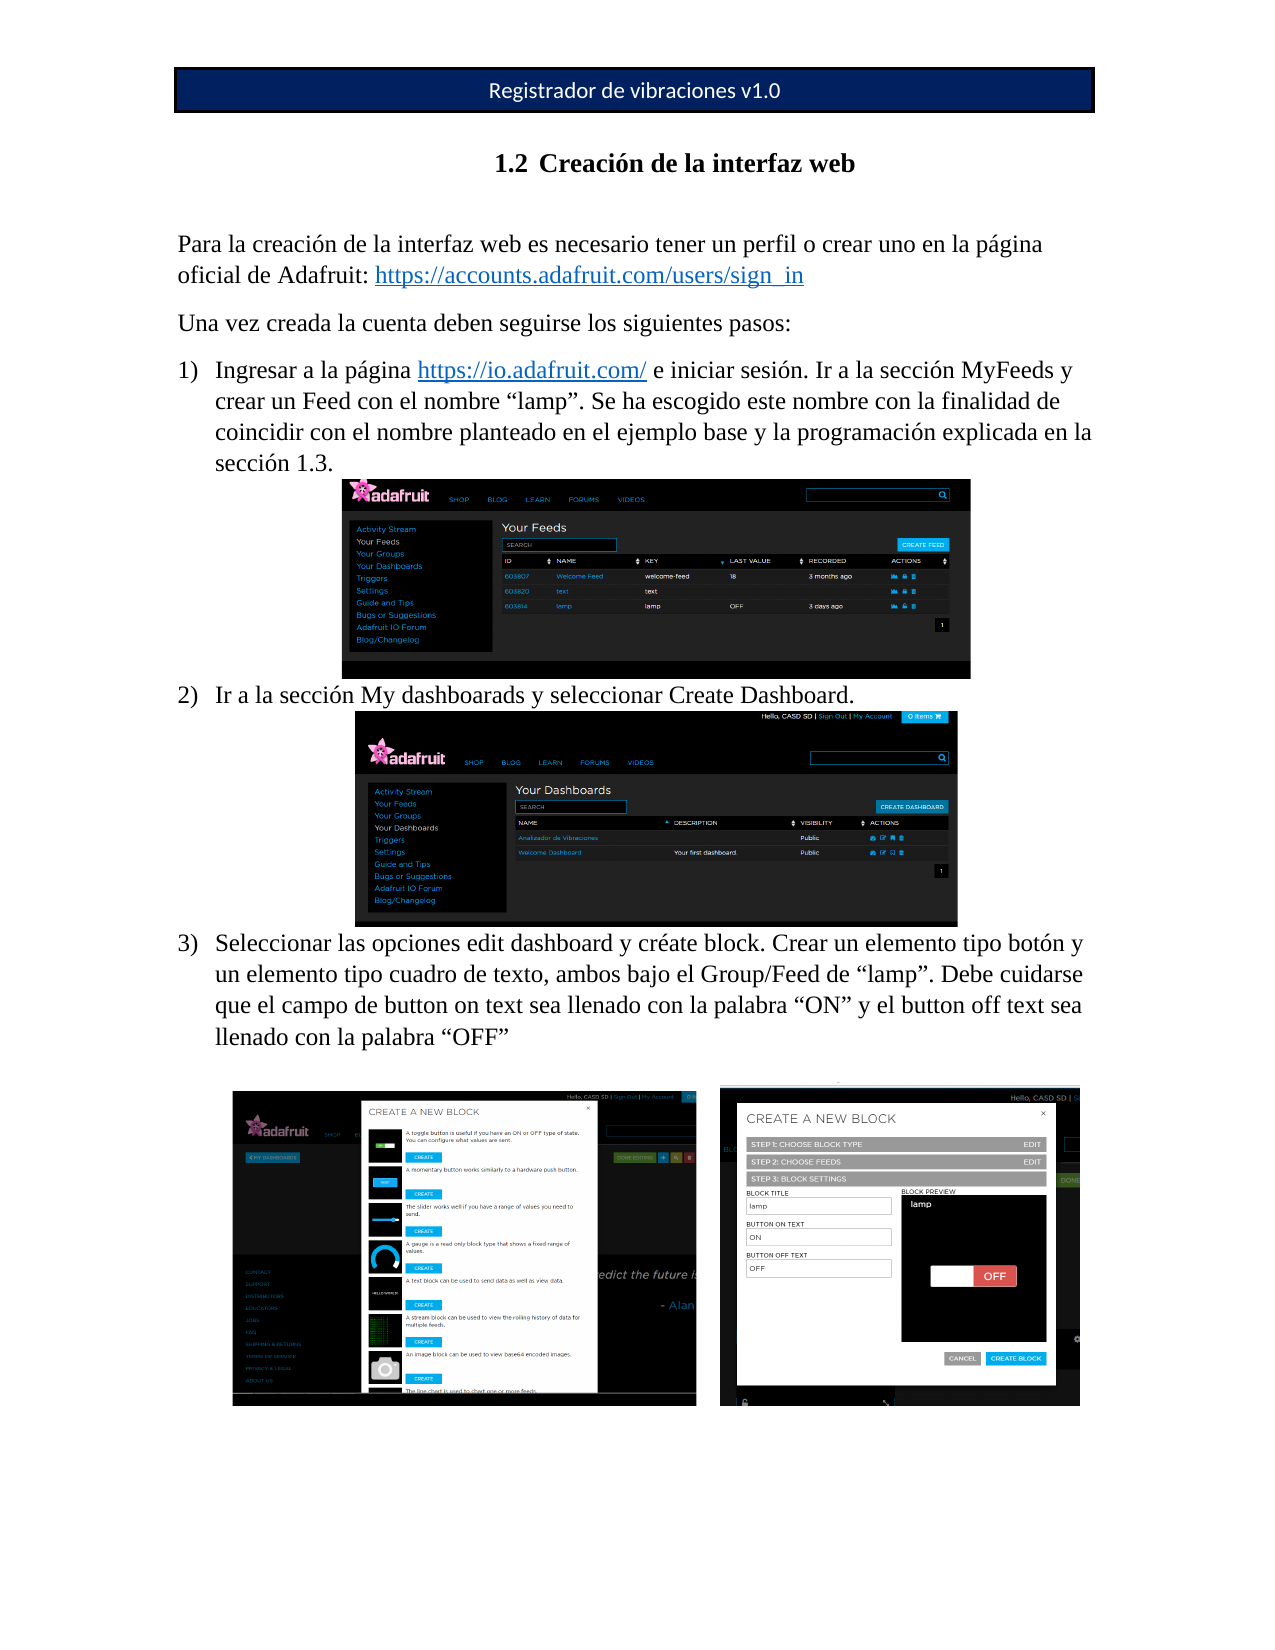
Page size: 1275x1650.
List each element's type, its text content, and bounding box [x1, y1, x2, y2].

picture [355, 711, 958, 927]
picture [1066, 1139, 1080, 1150]
picture [720, 1090, 1080, 1406]
list Ir a la sección My dashboarads y seleccionar Create Dashboard. [177, 680, 1098, 709]
list Seleccionar las opciones edit dashboard y créate block. Crear un elemento tipo botón y un elemento tipo cuadro de texto, ambos bajo el Group/Feed de “lamp”. Debe cuidarse que el campo de button on text sea llenado con la palabra “ON” y el button off text sea llenado con la palabra “OFF” [177, 928, 1098, 1050]
text Una vez creada la cuenta deben seguirse los siguientes pasos: [177, 308, 1098, 336]
text Para la creación de la interfaz web es necesario tener un perfil o crear uno en la página oficial de Adafruit: https://accounts.adafruit.com/users/sign_in [177, 229, 1098, 289]
subtitle Creación de la interfaz web [252, 148, 1098, 179]
picture [720, 1082, 1080, 1087]
list Ingresar a la página https://io.adafruit.com/ e iniciar sesión. Ir a la sección MyFeeds y crear un Feed con el nombre “lamp”. Se ha escogido este nombre con la finalidad de coincidir con el nombre planteado en el ejemplo base y la programación explicada en la sección 1.3. [177, 355, 1098, 477]
picture [341, 479, 971, 679]
picture [232, 1091, 697, 1406]
